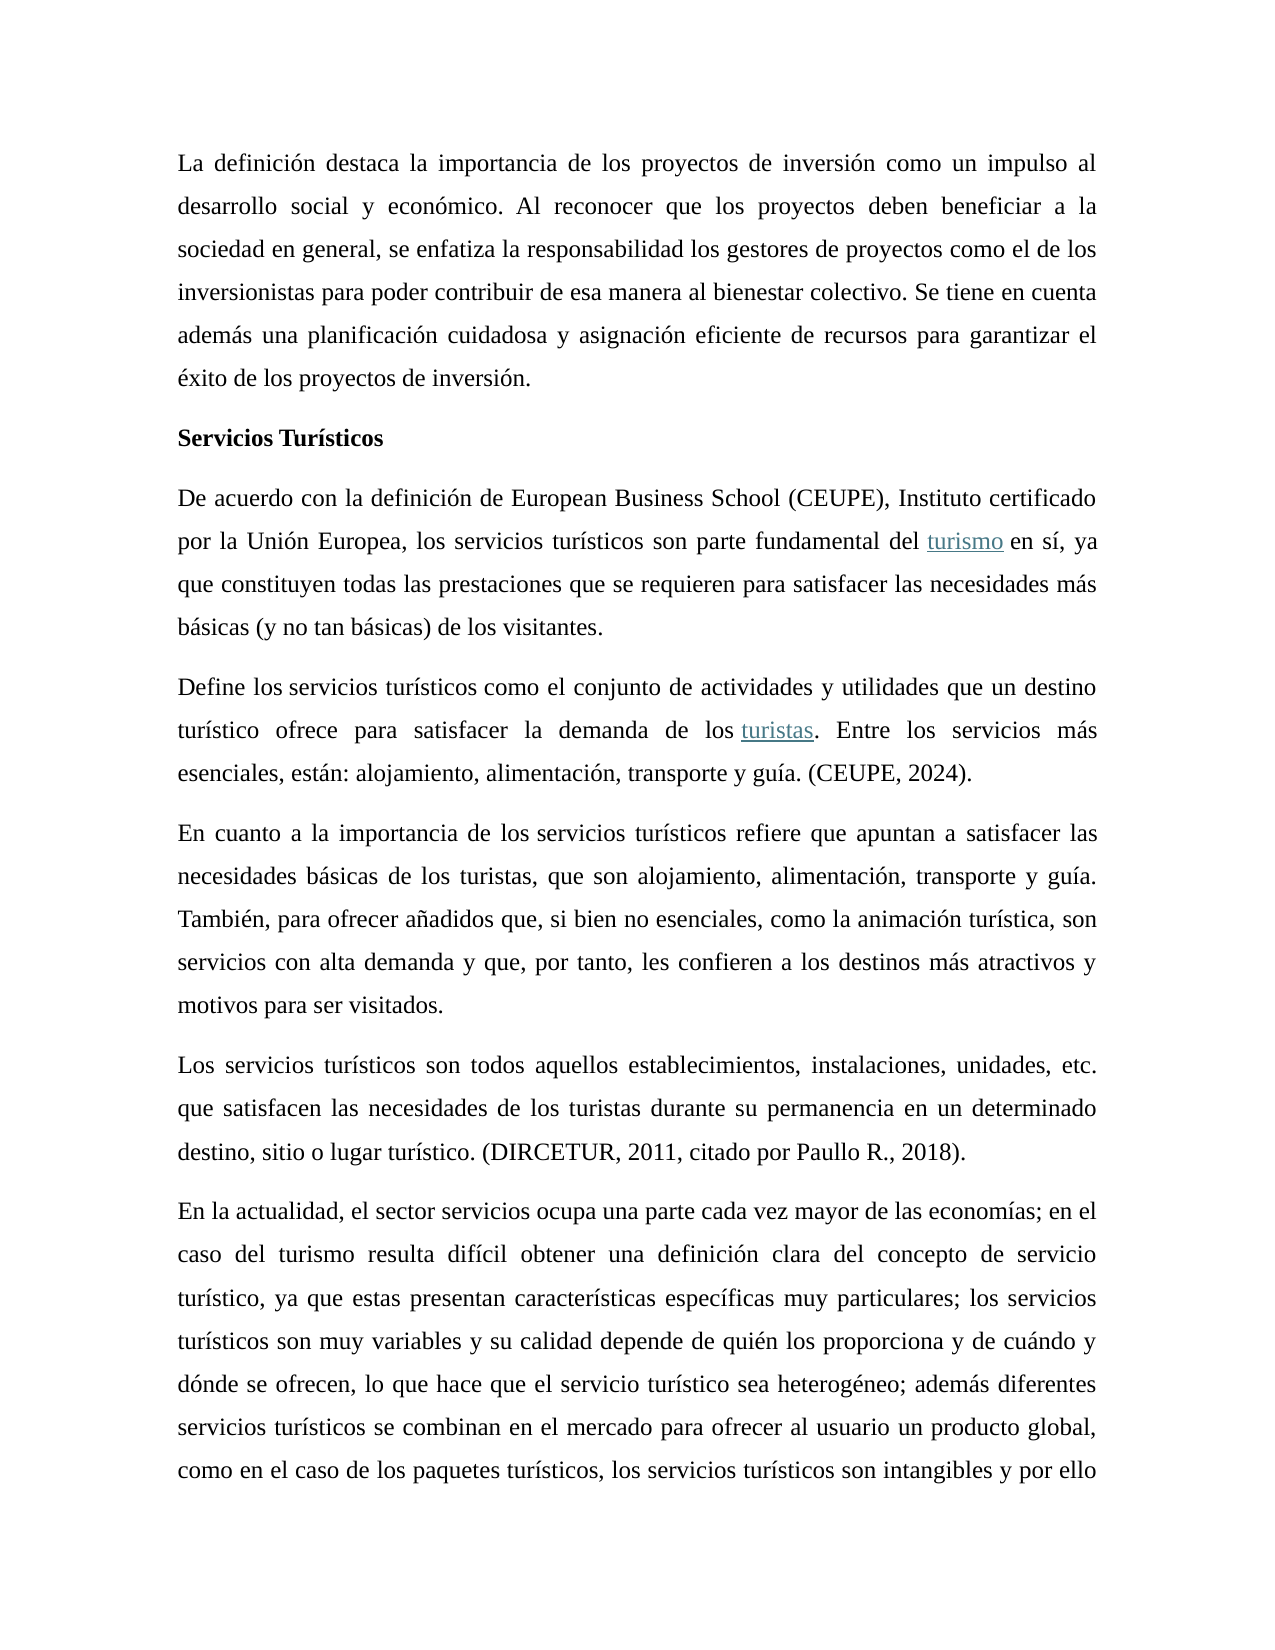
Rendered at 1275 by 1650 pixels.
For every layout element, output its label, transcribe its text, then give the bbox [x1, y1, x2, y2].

text Define los servicios turísticos como el conjunto de actividades y utilidades que un destino turístico ofrece para satisfacer la demanda de los turistas. Entre los servicios más esenciales, están: alojamiento, alimentación, transporte y guía. (CEUPE, 2024). [177, 672, 1098, 787]
text De acuerdo con la definición de European Business School (CEUPE), Instituto certificado por la Unión Europea, los servicios turísticos son parte fundamental del turismo en sí, ya que constituyen todas las prestaciones que se requieren para satisfacer las necesidades más básicas (y no tan básicas) de los visitantes. [177, 483, 1098, 641]
text En cuanto a la importancia de los servicios turísticos refiere que apuntan a satisfacer las necesidades básicas de los turistas, que son alojamiento, alimentación, transporte y guía. También, para ofrecer añadidos que, si bien no esenciales, como la animación turística, son servicios con alta demanda y que, por tanto, les confieren a los destinos más atractivos y motivos para ser visitados. [177, 818, 1098, 1019]
text Los servicios turísticos son todos aquellos establecimientos, instalaciones, unidades, etc. que satisfacen las necesidades de los turistas durante su permanencia en un determinado destino, sitio o lugar turístico. (DIRCETUR, 2011, citado por Paullo R., 2018). [177, 1050, 1098, 1165]
text La definición destaca la importancia de los proyectos de inversión como un impulso al desarrollo social y económico. Al reconocer que los proyectos deben beneficiar a la sociedad en general, se enfatiza la responsabilidad los gestores de proyectos como el de los inversionistas para poder contribuir de esa manera al bienestar colectivo. Se tiene en cuenta además una planificación cuidadosa y asignación eficiente de recursos para garantizar el éxito de los proyectos de inversión. [177, 148, 1098, 392]
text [177, 1196, 1098, 1484]
text Servicios Turísticos [177, 423, 1098, 452]
